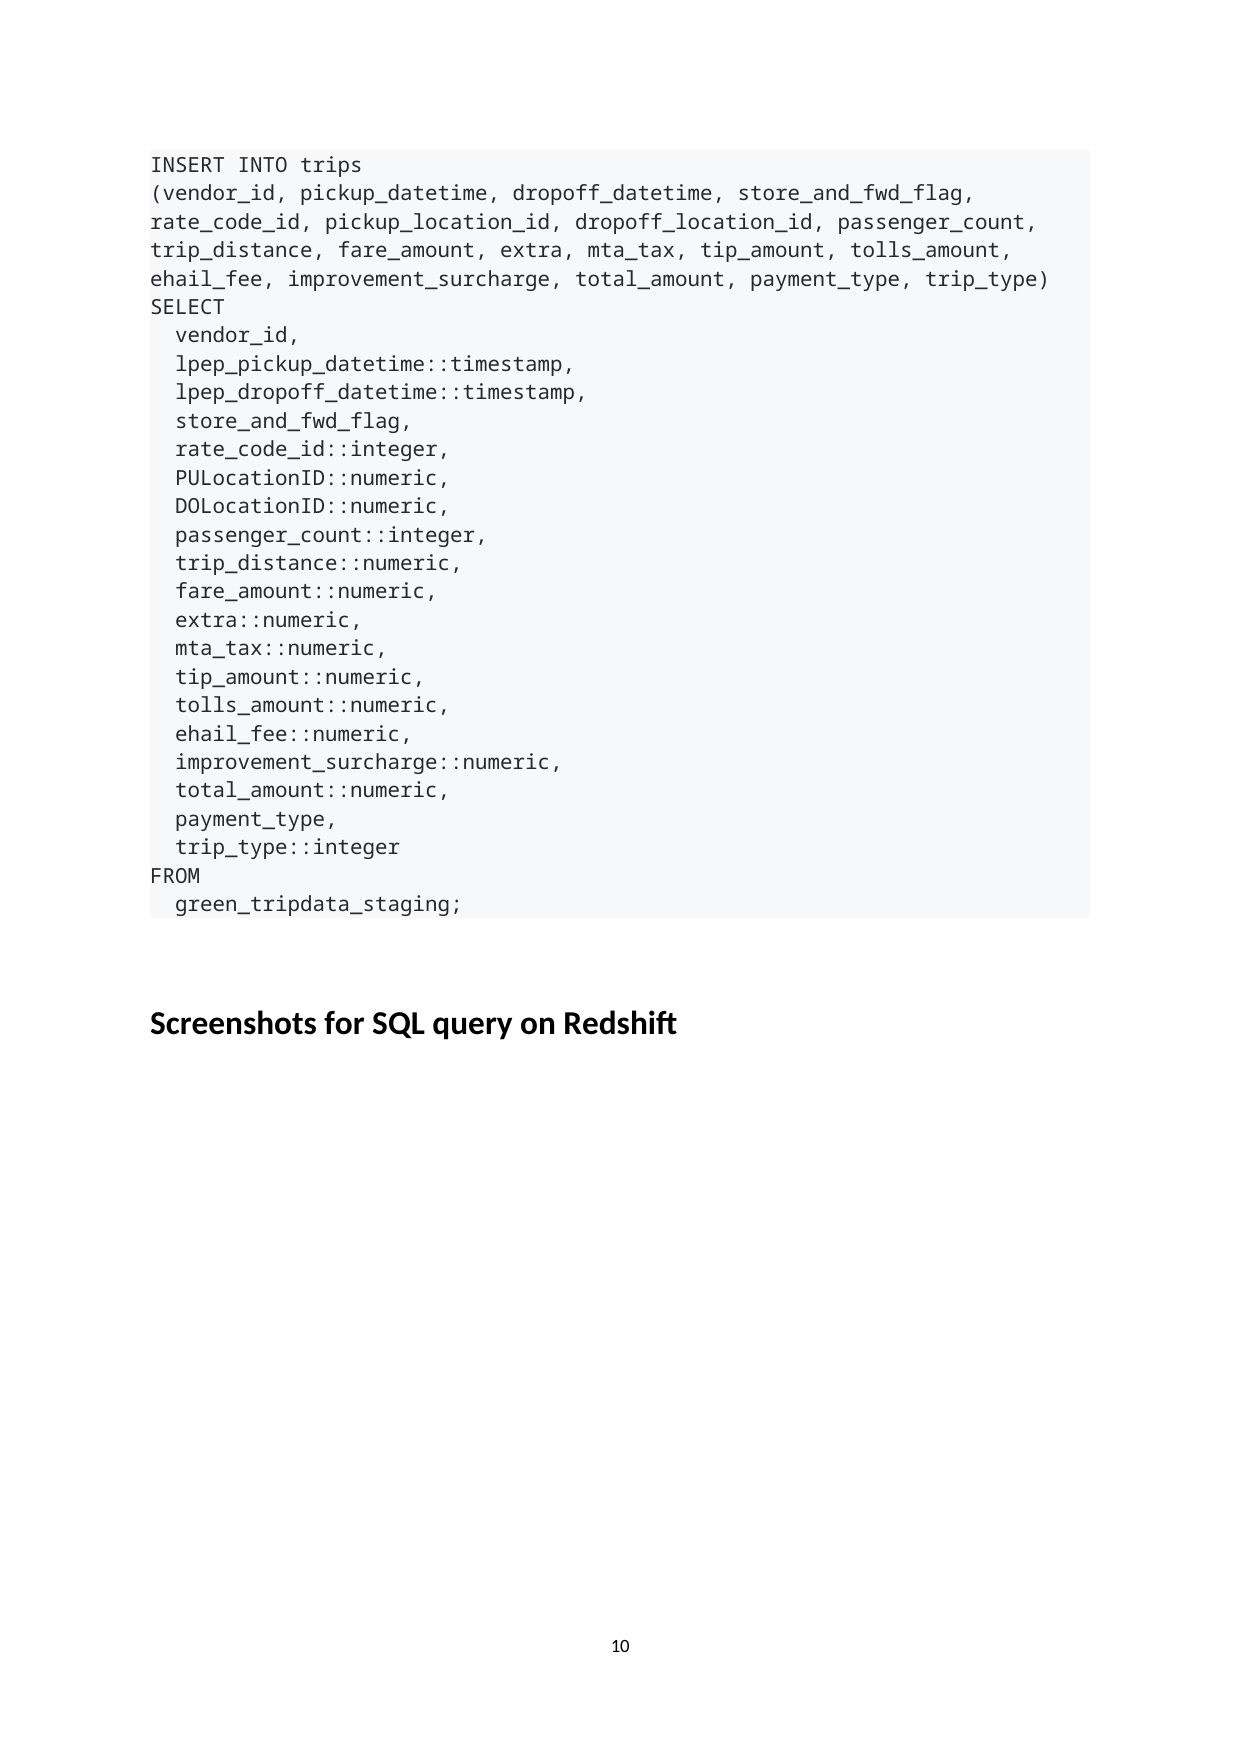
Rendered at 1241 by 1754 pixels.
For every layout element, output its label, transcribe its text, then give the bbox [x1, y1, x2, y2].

text rate_code_id::integer, [150, 434, 1090, 463]
text vendor_id, [150, 321, 1090, 349]
text trip_distance::numeric, [150, 548, 1090, 577]
text PULocationID::numeric, [150, 463, 1090, 491]
text payment_type, [150, 804, 1090, 832]
text extra::numeric, [150, 605, 1090, 633]
text lpep_dropoff_datetime::timestamp, [150, 377, 1090, 406]
subtitle Screenshots for SQL query on Redshift [150, 1002, 1090, 1043]
text fare_amount::numeric, [150, 577, 1090, 605]
text (vendor_id, pickup_datetime, dropoff_datetime, store_and_fwd_flag, rate_code_id, pickup_location_id, dropoff_location_id, passenger_count, trip_distance, fare_amount, extra, mta_tax, tip_amount, tolls_amount, ehail_fee, improvement_surcharge, total_amount, payment_type, trip_type) [150, 178, 1090, 292]
text green_tripdata_staging; [150, 889, 1090, 918]
text improvement_surcharge::numeric, [150, 747, 1090, 776]
text passenger_count::integer, [150, 520, 1090, 548]
text tolls_amount::numeric, [150, 690, 1090, 719]
text total_amount::numeric, [150, 776, 1090, 804]
text mta_tax::numeric, [150, 633, 1090, 662]
text SELECT [150, 292, 1090, 321]
text store_and_fwd_flag, [150, 406, 1090, 434]
text lpep_pickup_datetime::timestamp, [150, 349, 1090, 377]
text INSERT INTO trips [150, 150, 1090, 178]
text trip_type::integer [150, 832, 1090, 861]
text ehail_fee::numeric, [150, 719, 1090, 747]
text FROM [150, 861, 1090, 889]
text DOLocationID::numeric, [150, 491, 1090, 520]
text tip_amount::numeric, [150, 662, 1090, 690]
